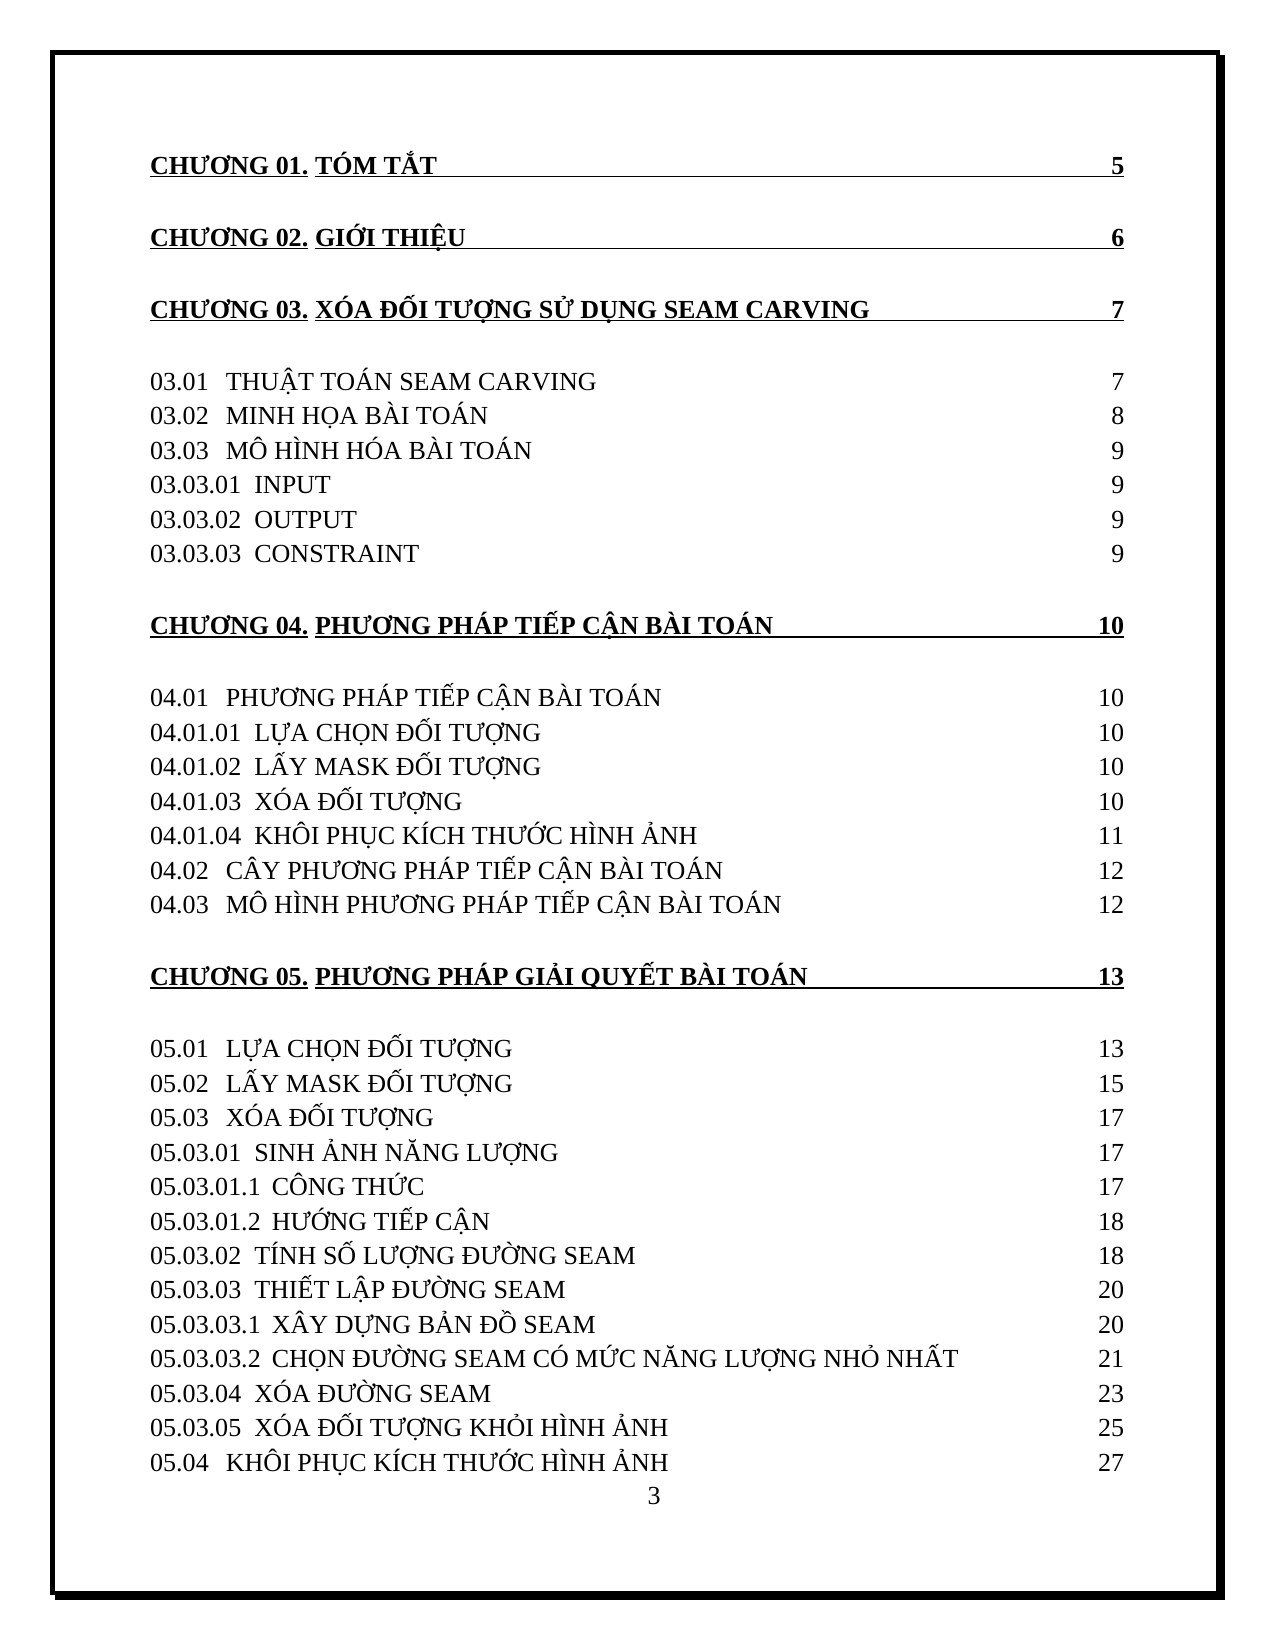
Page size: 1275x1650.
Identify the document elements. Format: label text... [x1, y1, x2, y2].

text 05.03.03.1 XÂY DỰNG BẢN ĐỒ SEAM 20 [150, 1309, 1120, 1339]
text 05.03 XÓA ĐỐI TƯỢNG 17 [150, 1102, 1120, 1132]
text 04.01.04 KHÔI PHỤC KÍCH THƯỚC HÌNH ẢNH 11 [150, 820, 1120, 850]
text 03.03 MÔ HÌNH HÓA BÀI TOÁN 9 [150, 435, 1120, 465]
text 04.03 MÔ HÌNH PHƯƠNG PHÁP TIẾP CẬN BÀI TOÁN 12 [150, 889, 1120, 919]
text 04.01.02 LẤY MASK ĐỐI TƯỢNG 10 [150, 751, 1120, 781]
text CHƯƠNG 02. GIỚI THIỆU 6 [150, 222, 1120, 252]
text 04.01 PHƯƠNG PHÁP TIẾP CẬN BÀI TOÁN 10 [150, 682, 1120, 712]
text 05.03.01 SINH ẢNH NĂNG LƯỢNG 17 [150, 1137, 1120, 1167]
text 04.01.01 LỰA CHỌN ĐỐI TƯỢNG 10 [150, 717, 1120, 747]
text 04.01.03 XÓA ĐỐI TƯỢNG 10 [150, 786, 1120, 816]
text CHƯƠNG 04. PHƯƠNG PHÁP TIẾP CẬN BÀI TOÁN 10 [150, 610, 1120, 640]
text CHƯƠNG 01. TÓM TẮT 5 [150, 150, 1120, 180]
text 05.04 KHÔI PHỤC KÍCH THƯỚC HÌNH ẢNH 27 [150, 1447, 1120, 1477]
text 03.03.03 CONSTRAINT 9 [150, 538, 1120, 568]
text 05.03.01.2 HƯỚNG TIẾP CẬN 18 [150, 1206, 1120, 1236]
text 05.02 LẤY MASK ĐỐI TƯỢNG 15 [150, 1068, 1120, 1098]
text 04.02 CÂY PHƯƠNG PHÁP TIẾP CẬN BÀI TOÁN 12 [150, 855, 1120, 885]
text 03.03.01 INPUT 9 [150, 469, 1120, 499]
text 05.03.04 XÓA ĐƯỜNG SEAM 23 [150, 1378, 1120, 1408]
text 03.03.02 OUTPUT 9 [150, 504, 1120, 534]
text 05.03.03 THIẾT LẬP ĐƯỜNG SEAM 20 [150, 1274, 1120, 1304]
text CHƯƠNG 03. XÓA ĐỐI TƯỢNG SỬ DỤNG SEAM CARVING 7 [150, 294, 1120, 324]
text 05.03.05 XÓA ĐỐI TƯỢNG KHỎI HÌNH ẢNH 25 [150, 1412, 1120, 1442]
text 03.01 THUẬT TOÁN SEAM CARVING 7 [150, 366, 1120, 396]
text 05.03.01.1 CÔNG THỨC 17 [150, 1171, 1120, 1201]
text 05.03.03.2 CHỌN ĐƯỜNG SEAM CÓ MỨC NĂNG LƯỢNG NHỎ NHẤT 21 [150, 1343, 1120, 1373]
text 03.02 MINH HỌA BÀI TOÁN 8 [150, 400, 1120, 430]
text 05.01 LỰA CHỌN ĐỐI TƯỢNG 13 [150, 1033, 1120, 1063]
text 05.03.02 TÍNH SỐ LƯỢNG ĐƯỜNG SEAM 18 [150, 1240, 1120, 1270]
text CHƯƠNG 05. PHƯƠNG PHÁP GIẢI QUYẾT BÀI TOÁN 13 [150, 961, 1120, 991]
